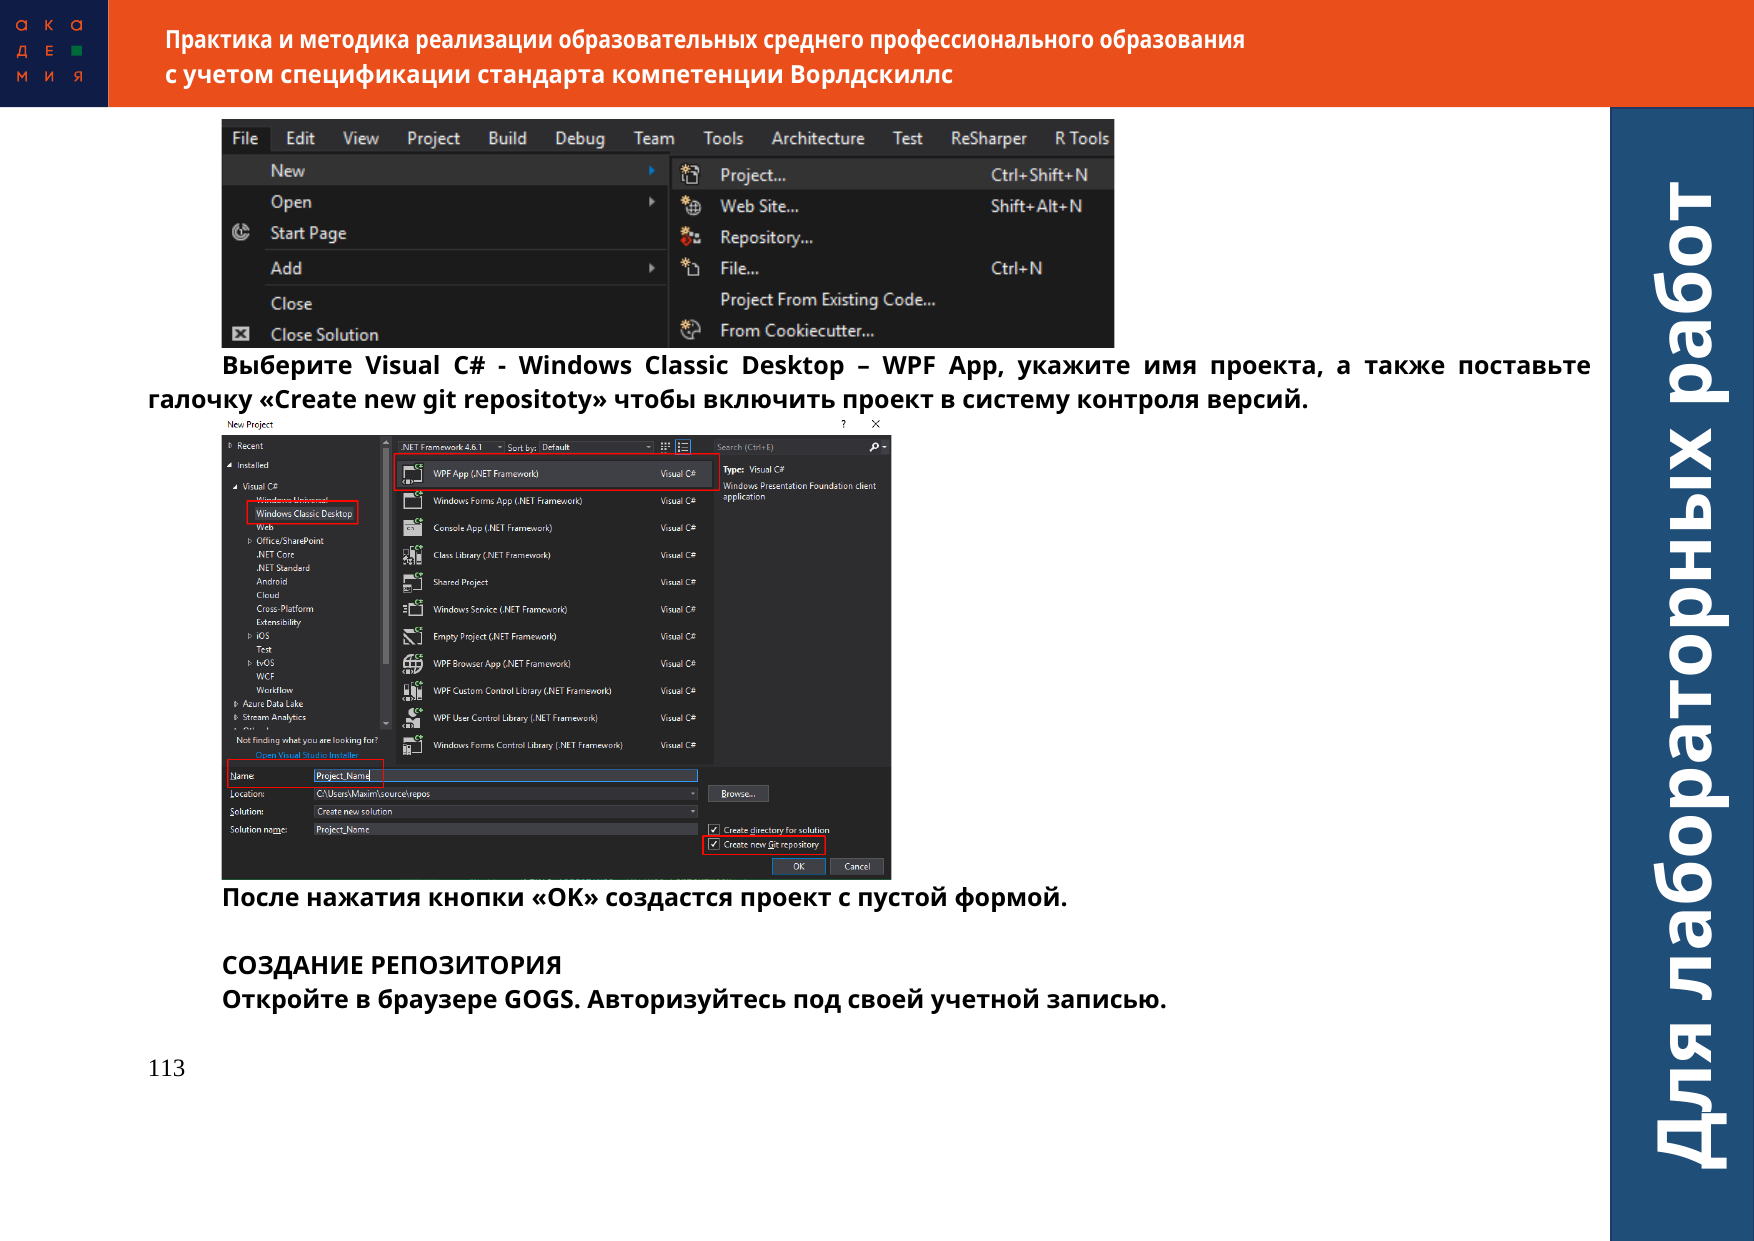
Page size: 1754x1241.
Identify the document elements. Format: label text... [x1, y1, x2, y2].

text Выберите Visual C# - Windows Classic Desktop – WPF App, укажите имя проекта, а также поставьте галочку «Create new git repositoty» чтобы включить проект в систему контроля версий. [148, 347, 1610, 415]
text СОЗДАНИЕ РЕПОЗИТОРИЯ [148, 948, 1610, 982]
picture [221, 119, 1115, 348]
text Откройте в браузере GOGS. Авторизуйтесь под своей учетной записью. [148, 982, 1610, 1016]
picture [221, 415, 892, 880]
text После нажатия кнопки «OK» создастся проект с пустой формой. [148, 880, 1610, 914]
